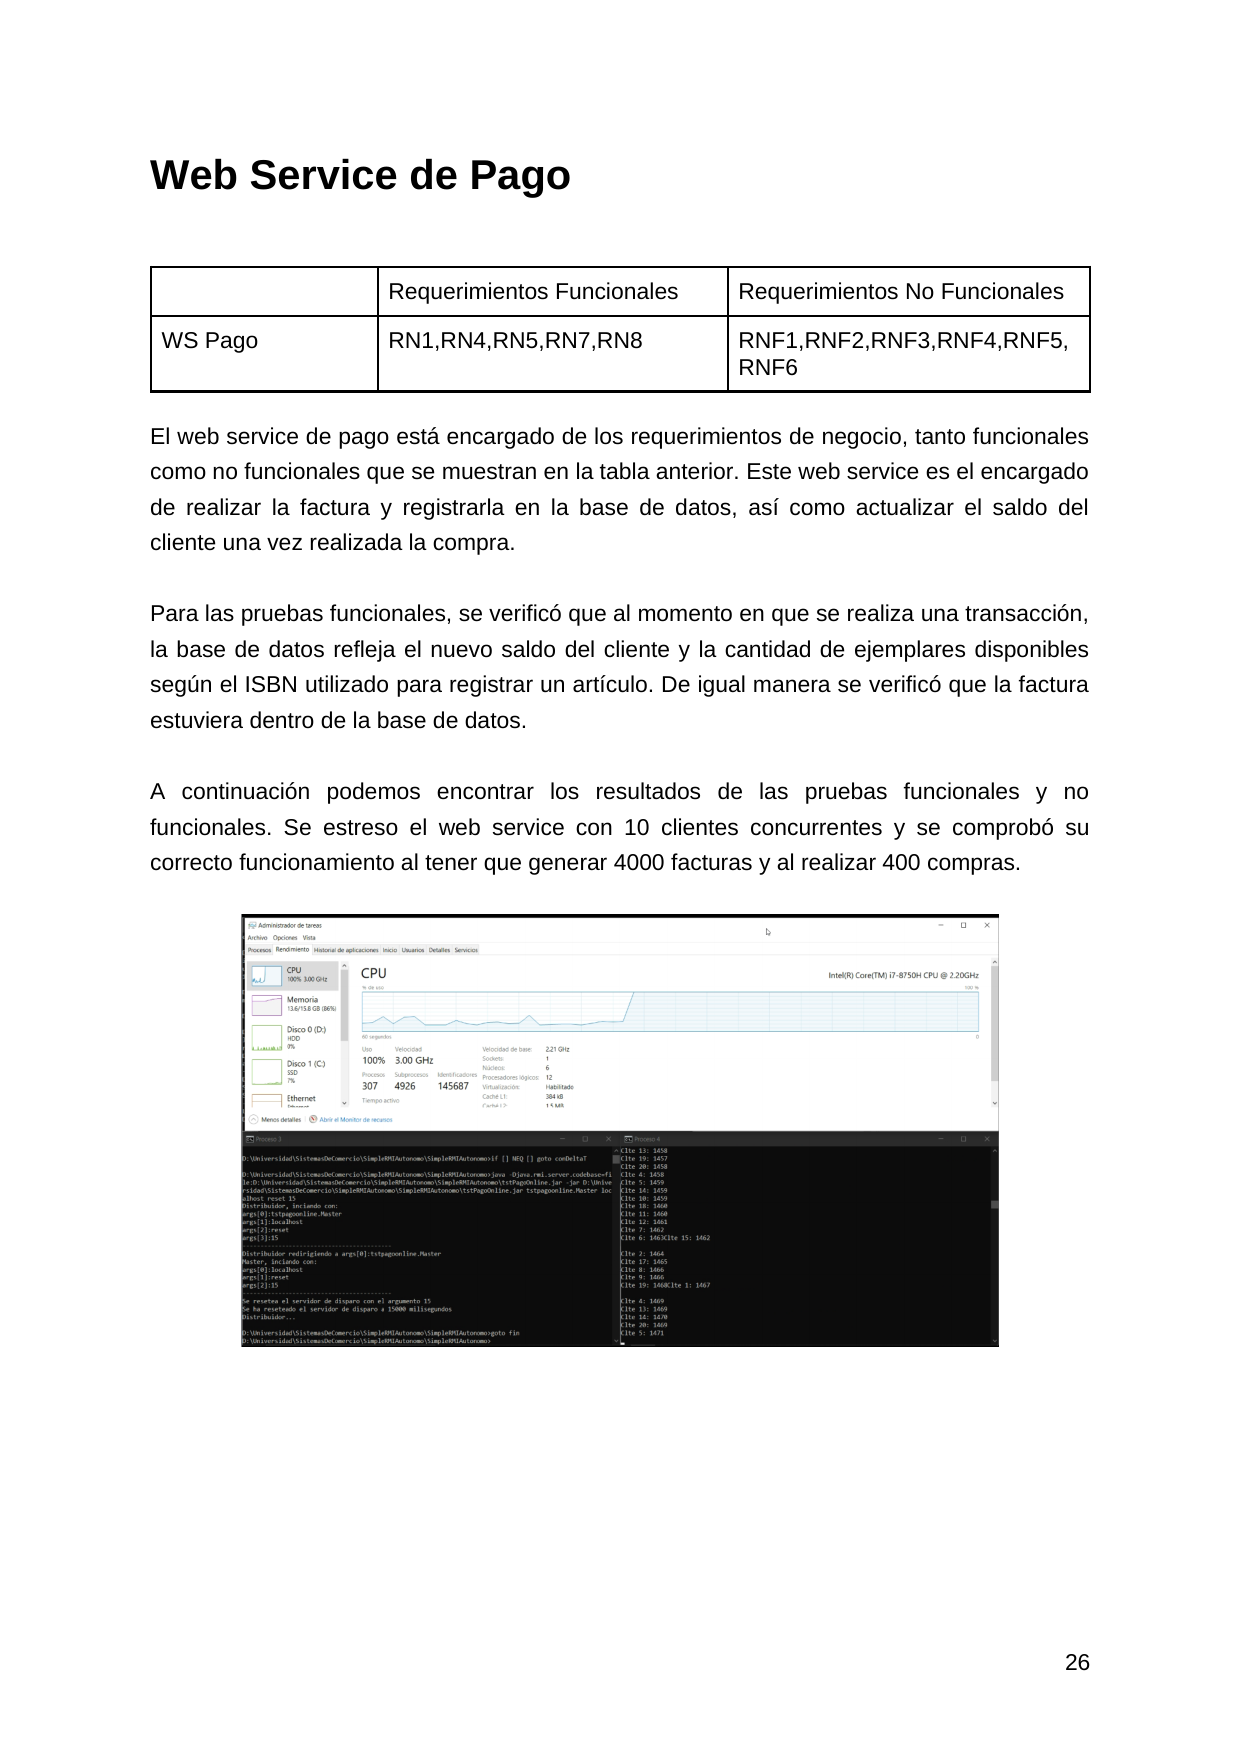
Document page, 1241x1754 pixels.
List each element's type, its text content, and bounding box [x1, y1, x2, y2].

text Para las pruebas funcionales, se verificó que al momento en que se realiza una transacción, la base de datos refleja el nuevo saldo del cliente y la cantidad de ejemplares disponibles según el ISBN utilizado para registrar un artículo. De igual manera se verificó que la factura estuviera dentro de la base de datos. [150, 600, 1090, 733]
table_cell RNF1,RNF2,RNF3,RNF4,RNF5,RNF6 [729, 317, 1089, 390]
table_cell WS Pago [152, 317, 377, 390]
table_cell RN1,RN4,RN5,RN7,RN8 [379, 317, 727, 390]
table_header [152, 268, 377, 315]
text A continuación podemos encontrar los resultados de las pruebas funcionales y no funcionales. Se estreso el web service con 10 clientes concurrentes y se comprobó su correcto funcionamiento al tener que generar 4000 facturas y al realizar 400 compras. [150, 778, 1090, 875]
text El web service de pago está encargado de los requerimientos de negocio, tanto funcionales como no funcionales que se muestran en la tabla anterior. Este web service es el encargado de realizar la factura y registrarla en la base de datos, así como actualizar el saldo del cliente una vez realizada la compra. [150, 423, 1090, 556]
table_header Requerimientos Funcionales [379, 268, 727, 315]
subtitle Web Service de Pago [150, 150, 1090, 198]
picture [241, 914, 999, 1347]
table_header Requerimientos No Funcionales [729, 268, 1089, 315]
